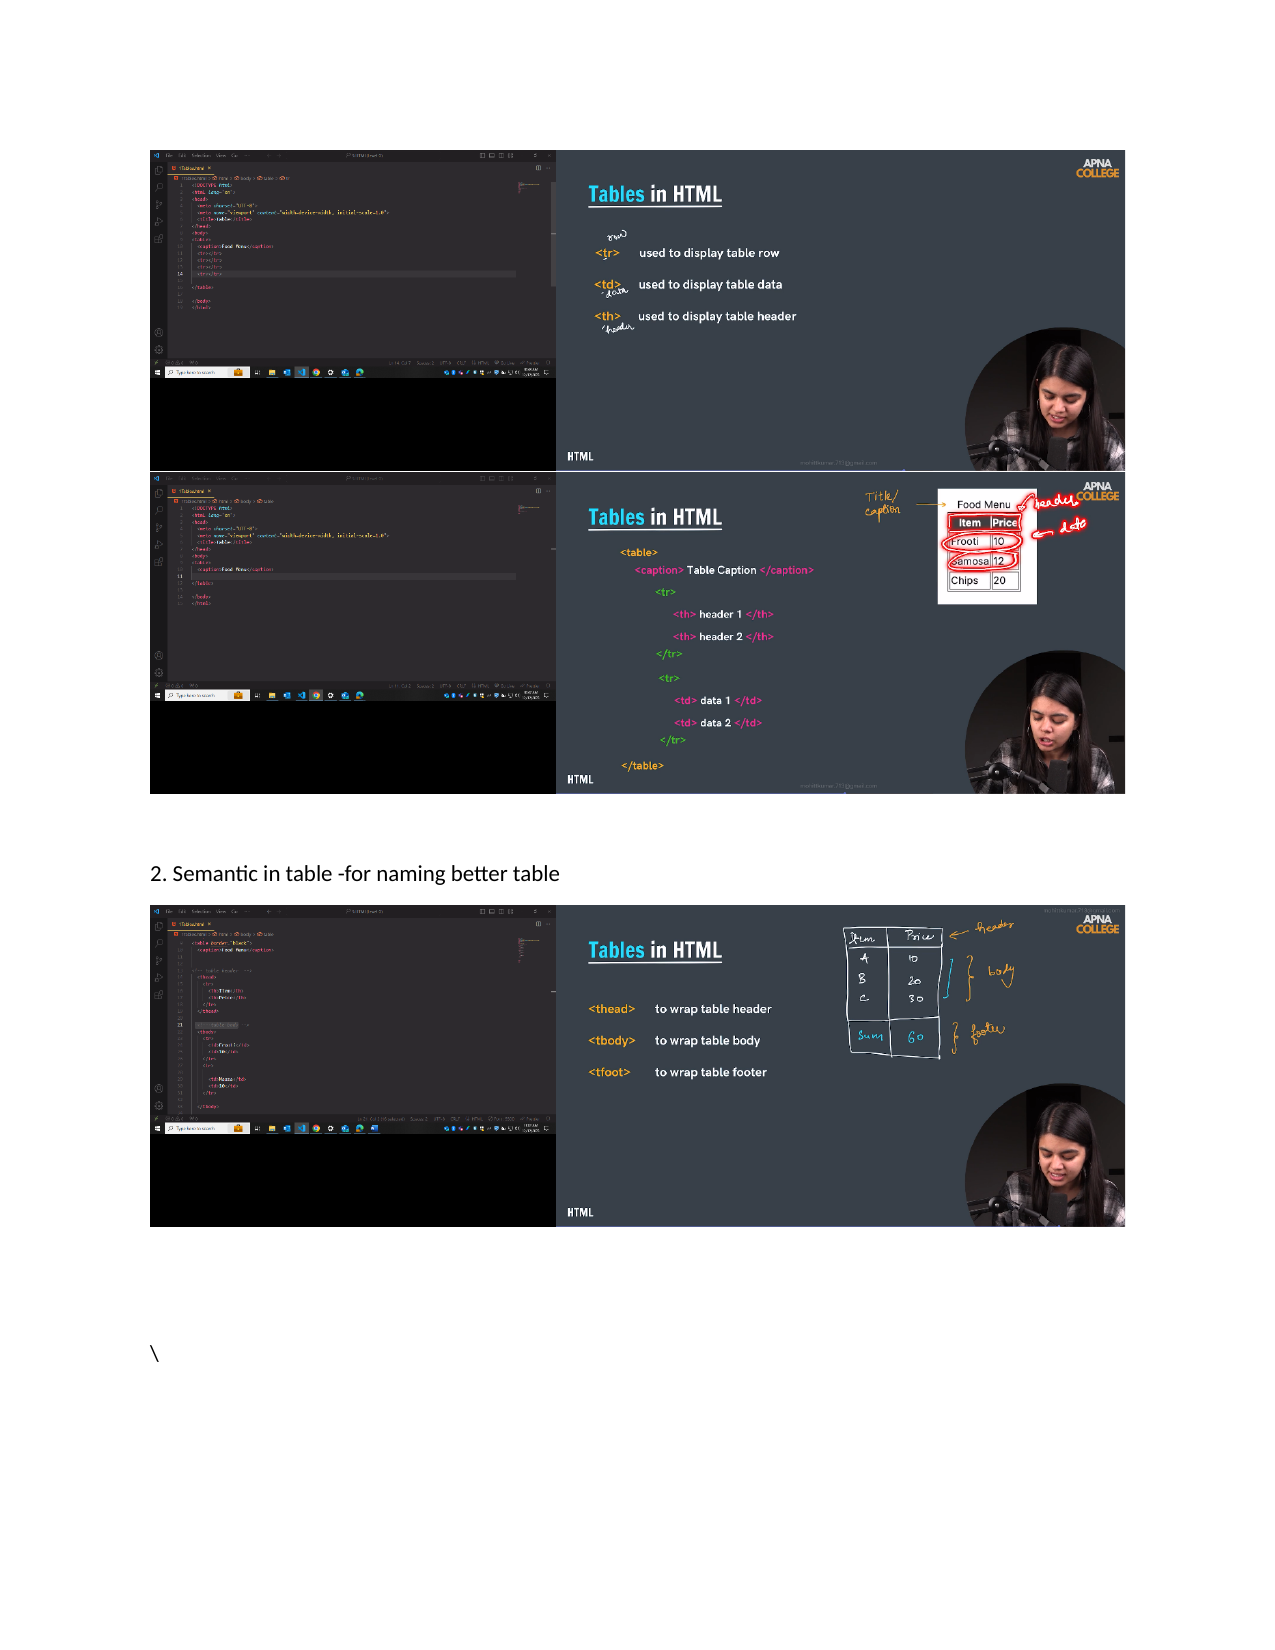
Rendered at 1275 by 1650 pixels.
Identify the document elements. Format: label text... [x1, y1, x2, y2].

picture [150, 905, 1125, 1227]
picture [150, 150, 1125, 471]
text 2. Semantic in table -for naming better table [150, 859, 1125, 887]
text \ [150, 1339, 1125, 1367]
picture [150, 472, 1125, 794]
